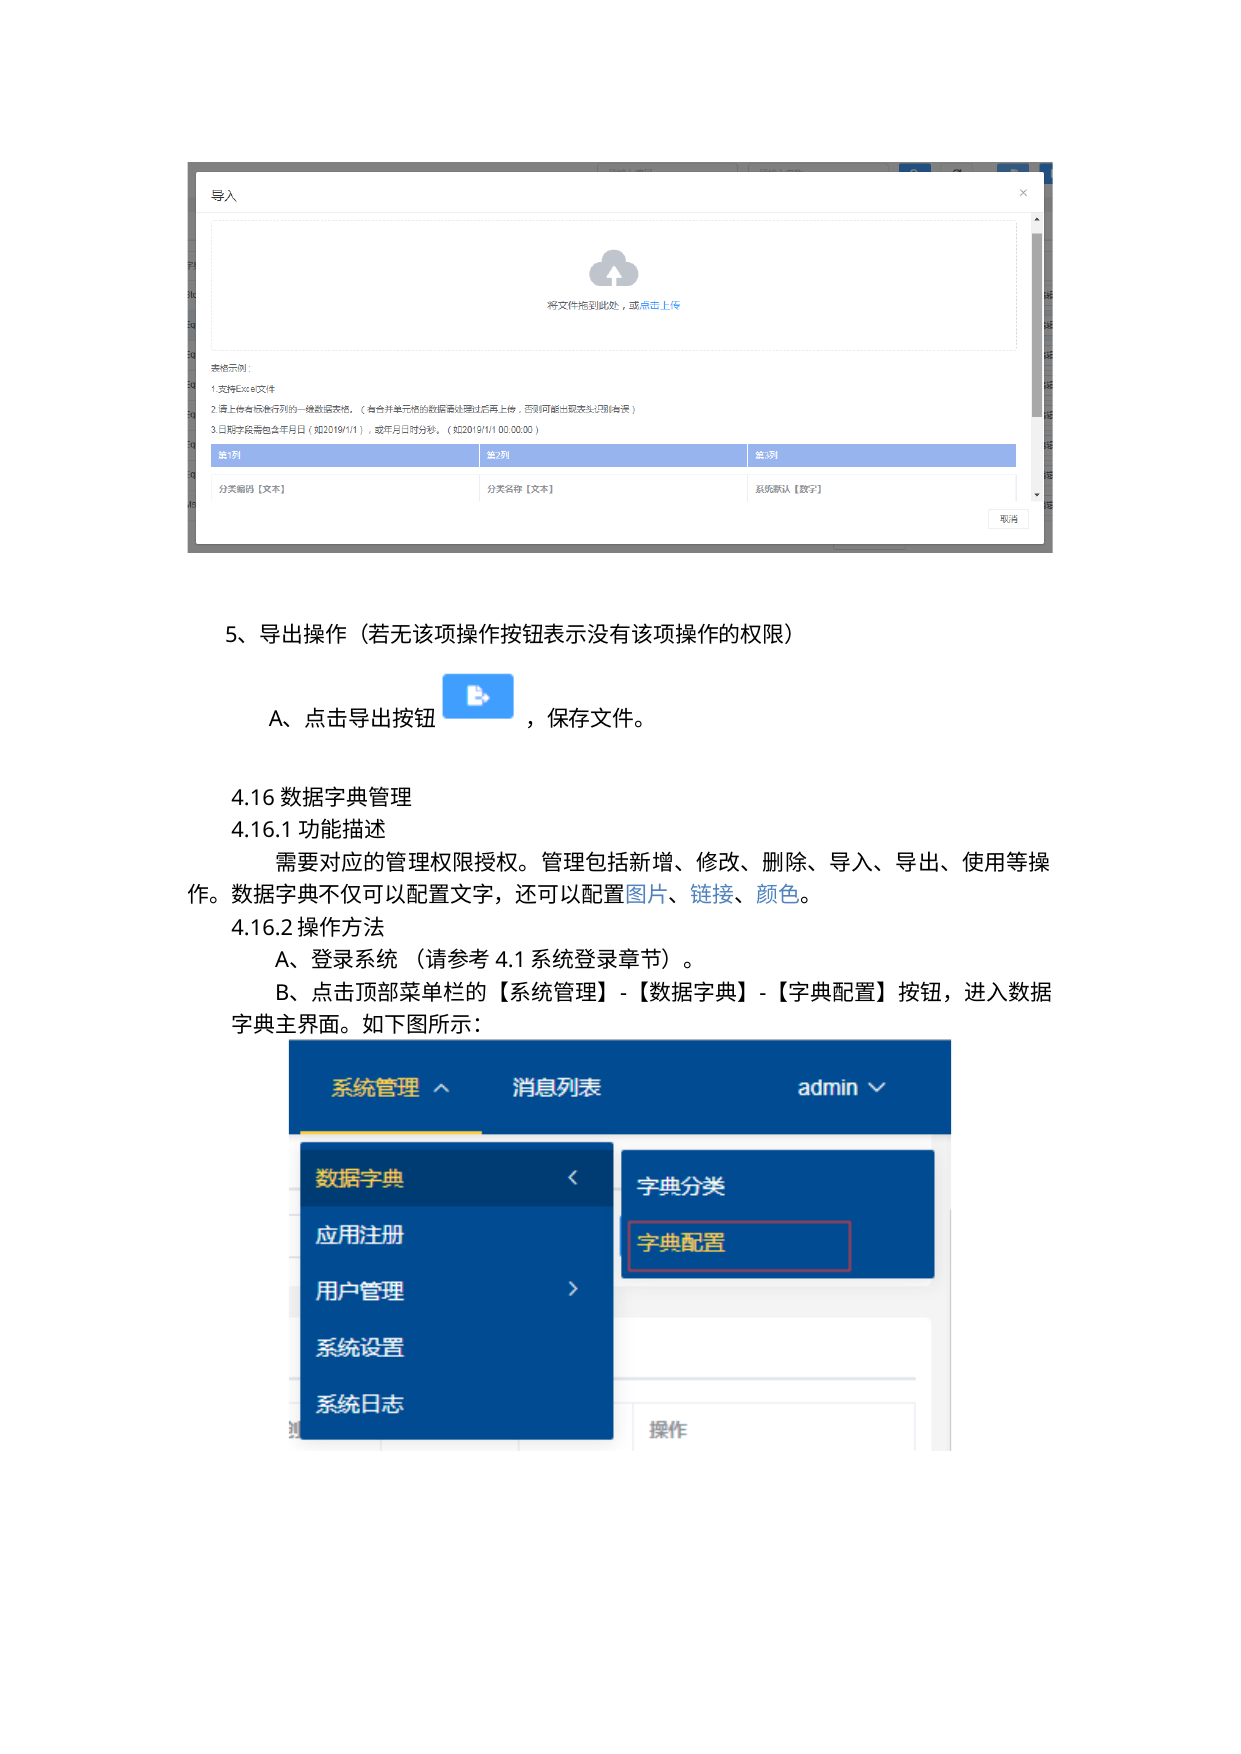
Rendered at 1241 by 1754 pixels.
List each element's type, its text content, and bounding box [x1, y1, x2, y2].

picture [187, 162, 1053, 553]
text A、点击导出按钮，保存文件。 [225, 649, 1053, 747]
text 4.16 数据字典管理 [231, 779, 1053, 812]
text 5、导出操作（若无该项操作按钮表示没有该项操作的权限） [187, 617, 1053, 649]
picture [288, 1039, 952, 1451]
text B、点击顶部菜单栏的【系统管理】-【数据字典】-【字典配置】按钮，进入数据字典主界面。如下图所示： [231, 974, 1053, 1039]
text 4.16.1 功能描述 [187, 812, 1053, 844]
text A、登录系统 （请参考4.1系统登录章节）。 [231, 942, 1053, 974]
picture [435, 663, 525, 727]
text 需要对应的管理权限授权。管理包括新增、修改、删除、导入、导出、使用等操作。数据字典不仅可以配置文字，还可以配置图片、链接、颜色。 [187, 844, 1053, 909]
text 4.16.2操作方法 [187, 909, 1053, 942]
